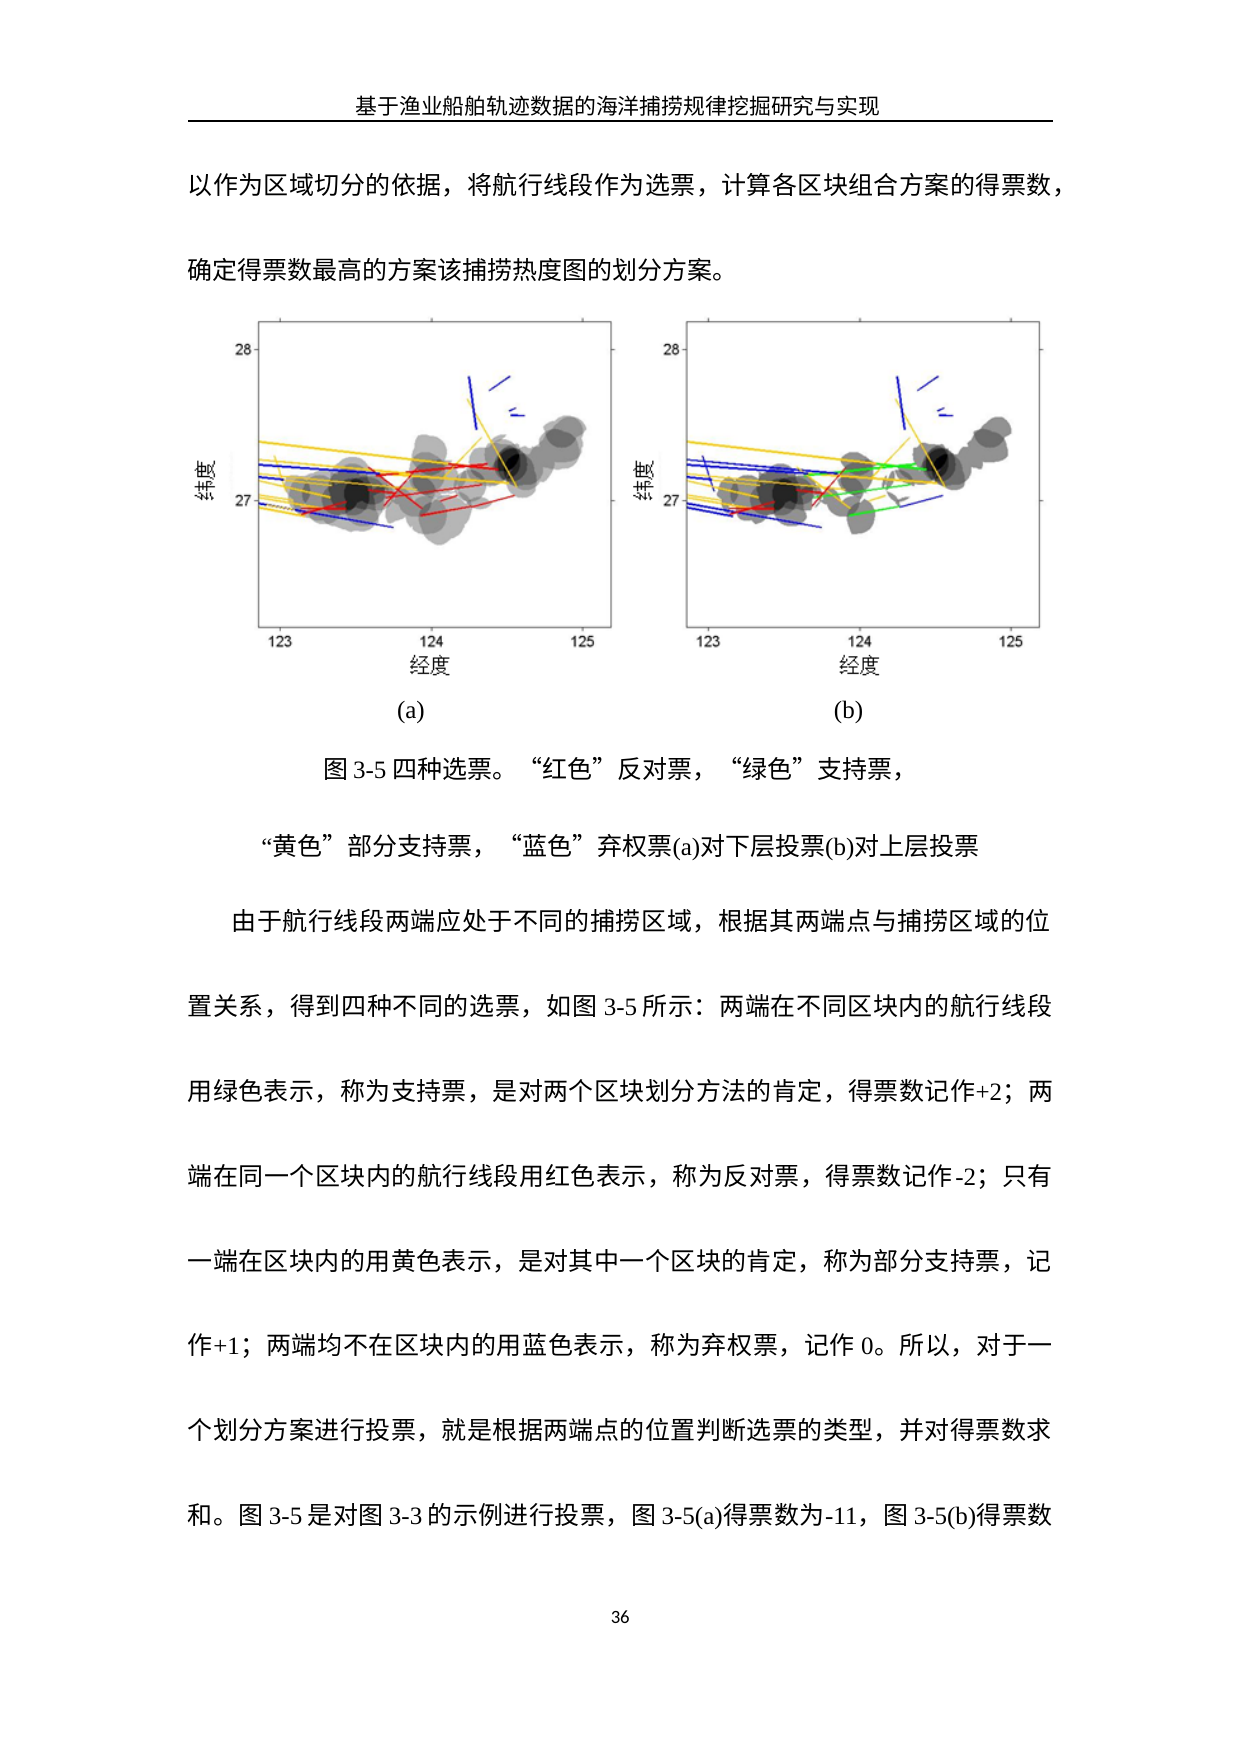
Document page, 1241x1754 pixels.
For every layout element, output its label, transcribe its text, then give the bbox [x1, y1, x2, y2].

picture [192, 311, 1049, 683]
table_cell (b) [620, 693, 1064, 733]
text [187, 886, 1053, 1548]
table_cell (a) [176, 693, 620, 733]
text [187, 150, 1053, 303]
table_cell 图3-5 四种选票。“红色”反对票，“绿色”支持票， “黄色”部分支持票，“蓝色”弃权票(a)对下层投票(b)对上层投票 [176, 734, 1064, 886]
table_header [176, 312, 1064, 692]
